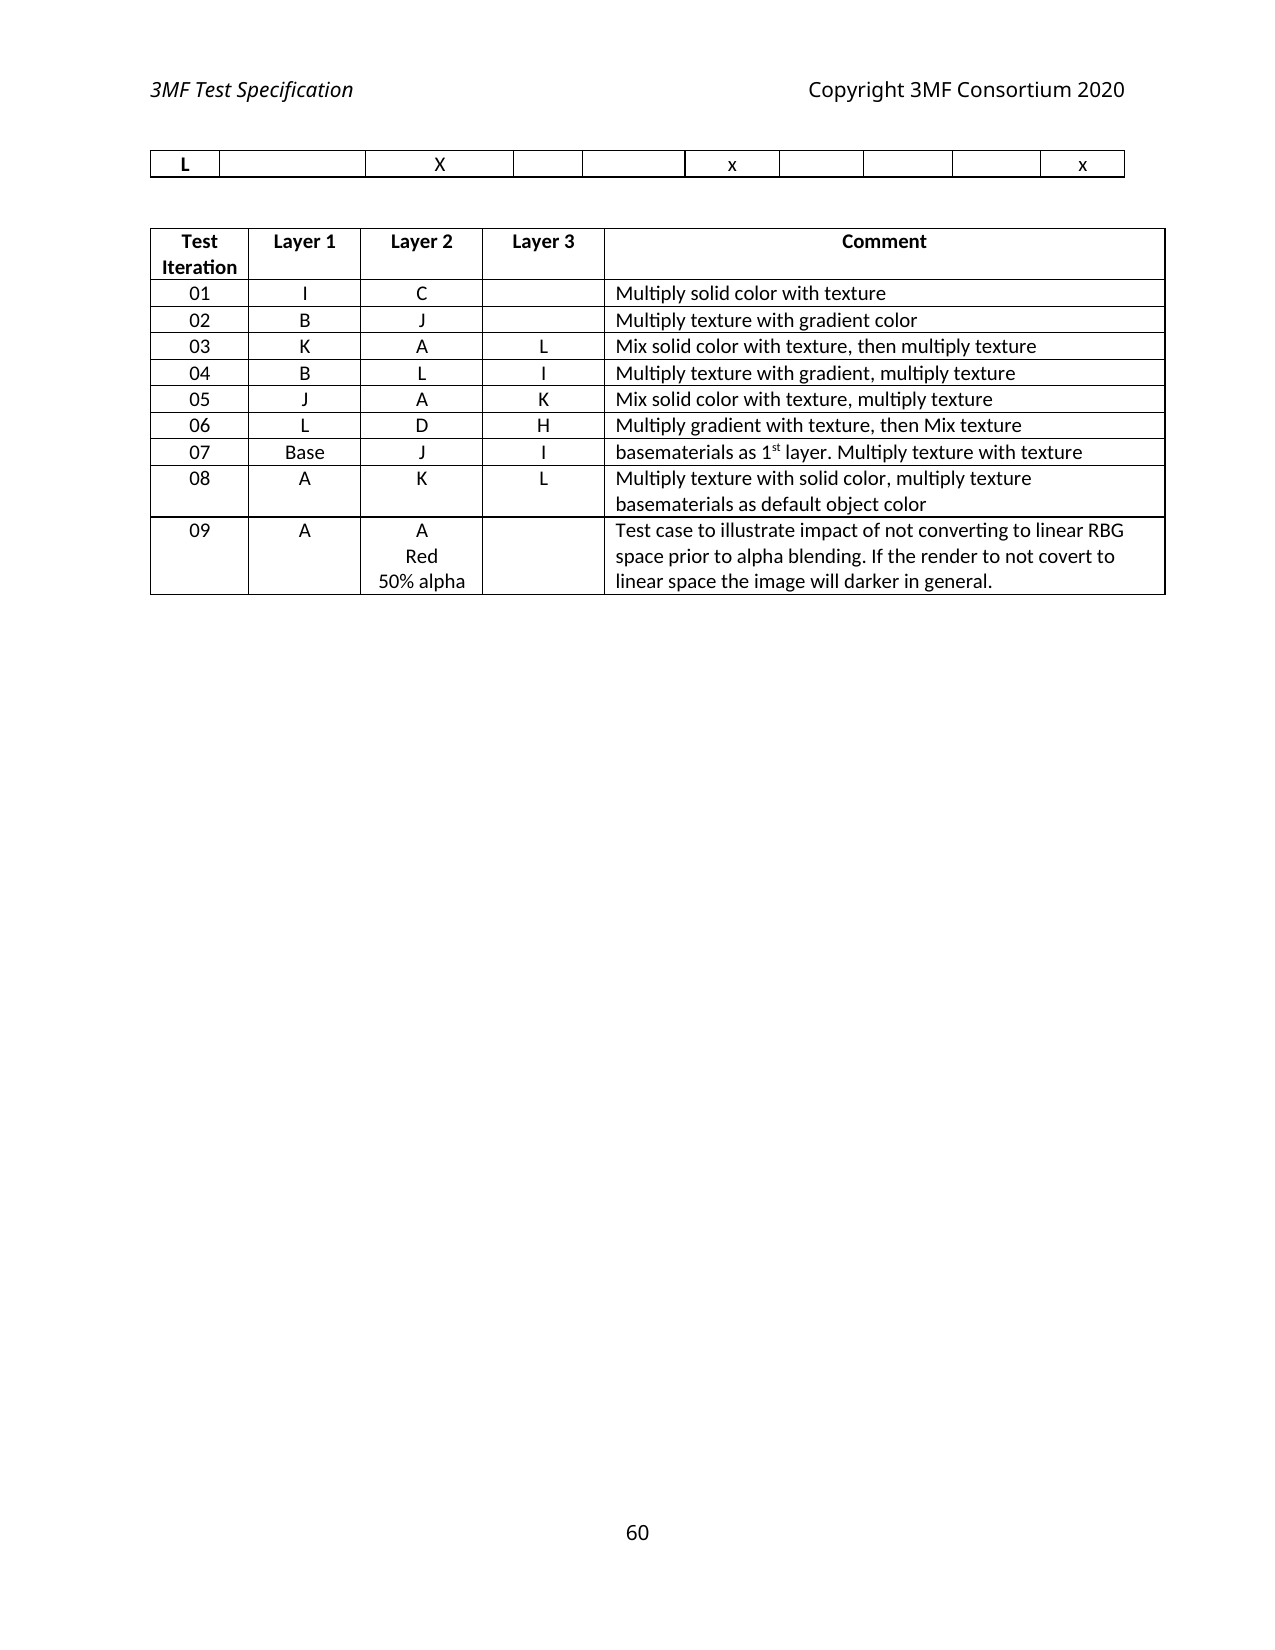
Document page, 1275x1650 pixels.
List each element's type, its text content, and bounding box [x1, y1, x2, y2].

table_cell A Red 50% alpha [361, 518, 482, 594]
table_header Layer 2 [361, 229, 482, 279]
table_cell Multiply solid color with texture [605, 280, 1164, 306]
table_cell I [483, 439, 604, 464]
table_header Layer 1 [249, 229, 360, 279]
table_cell 01 [151, 280, 248, 306]
table_cell x [686, 151, 779, 176]
table_cell [483, 307, 604, 332]
table_cell 05 [151, 386, 248, 412]
table_cell x [1041, 151, 1124, 176]
table_cell J [361, 307, 482, 332]
table_cell H [483, 413, 604, 438]
table_cell [953, 151, 1040, 176]
table_cell L [151, 151, 219, 176]
table_cell 06 [151, 413, 248, 438]
table_cell Base [249, 439, 360, 464]
table_cell 07 [151, 439, 248, 464]
table_cell L [483, 466, 604, 516]
table_cell C [361, 280, 482, 306]
table_cell X [366, 151, 513, 176]
table_cell A [361, 386, 482, 412]
table_cell K [361, 466, 482, 516]
table_cell [780, 151, 863, 176]
table_cell K [249, 333, 360, 359]
table_cell 08 [151, 466, 248, 516]
table_header Test Iteration [151, 229, 248, 279]
table_cell J [361, 439, 482, 464]
table_header Comment [605, 229, 1164, 279]
table_cell B [249, 360, 360, 385]
table_cell I [249, 280, 360, 306]
table_cell Mix solid color with texture, multiply texture [605, 386, 1164, 412]
table_cell A [249, 466, 360, 516]
table_cell J [249, 386, 360, 412]
table_cell [514, 151, 582, 176]
table_cell basematerials as 1st layer. Multiply texture with texture [605, 439, 1164, 464]
table_cell D [361, 413, 482, 438]
table_cell Multiply gradient with texture, then Mix texture [605, 413, 1164, 438]
table_cell I [483, 360, 604, 385]
table_cell [864, 151, 952, 176]
table_cell [220, 151, 365, 176]
table_cell A [361, 333, 482, 359]
table_header Layer 3 [483, 229, 604, 279]
table_cell L [249, 413, 360, 438]
table_cell Multiply texture with gradient color [605, 307, 1164, 332]
table_cell [583, 151, 684, 176]
table_cell Multiply texture with solid color, multiply texture basematerials as default object color [605, 466, 1164, 516]
table_cell 02 [151, 307, 248, 332]
table_cell 09 [151, 518, 248, 594]
table_cell [483, 280, 604, 306]
table_cell K [483, 386, 604, 412]
table_cell Test case to illustrate impact of not converting to linear RBG space prior to alpha blending. If the render to not covert to linear space the image will darker in general. [605, 518, 1164, 594]
table_cell Multiply texture with gradient, multiply texture [605, 360, 1164, 385]
table_cell B [249, 307, 360, 332]
table_cell L [361, 360, 482, 385]
table_cell 04 [151, 360, 248, 385]
table_cell L [483, 333, 604, 359]
table_cell 03 [151, 333, 248, 359]
table_cell Mix solid color with texture, then multiply texture [605, 333, 1164, 359]
table_cell A [249, 518, 360, 594]
table_cell [483, 518, 604, 594]
